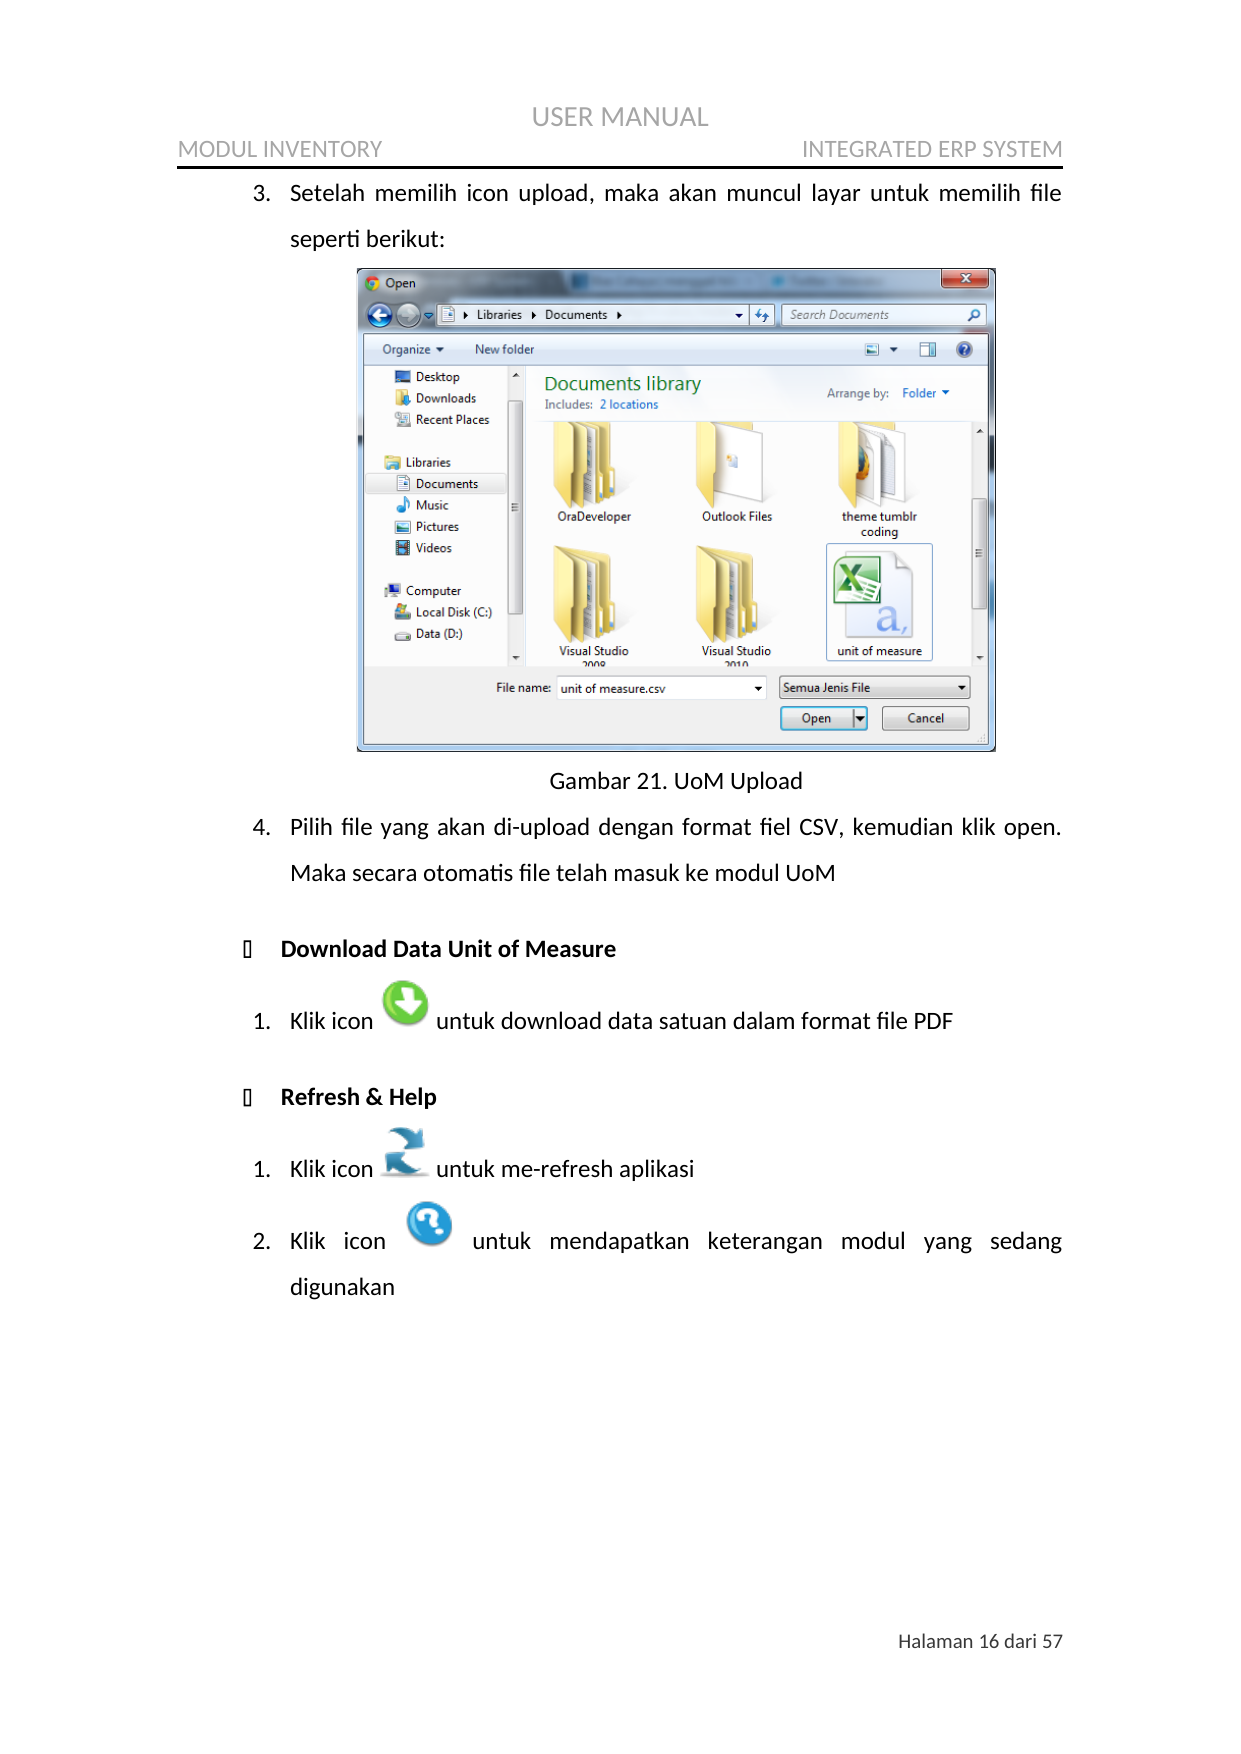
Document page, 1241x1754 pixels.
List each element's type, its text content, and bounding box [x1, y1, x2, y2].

list Refresh & Help [243, 1081, 1063, 1112]
picture [379, 978, 430, 1030]
list Klik icon untuk download data satuan dalam format file PDF [252, 979, 1063, 1036]
list Download Data Unit of Measure [243, 933, 1063, 964]
picture [356, 268, 996, 752]
list Setelah memilih icon upload, maka akan muncul layar untuk memilih file seperti berikut: [252, 177, 1063, 253]
list Pilih file yang akan di-upload dengan format fiel CSV, kemudian klik open. Maka secara otomatis file telah masuk ke modul UoM [252, 811, 1063, 887]
list Gambar 21. UoM Upload [290, 765, 1063, 796]
list Klik icon untuk mendapatkan keterangan modul yang sedang digunakan [252, 1199, 1063, 1301]
picture [379, 1127, 430, 1178]
list Klik icon untuk me-refresh aplikasi [252, 1127, 1063, 1184]
picture [404, 1199, 455, 1250]
